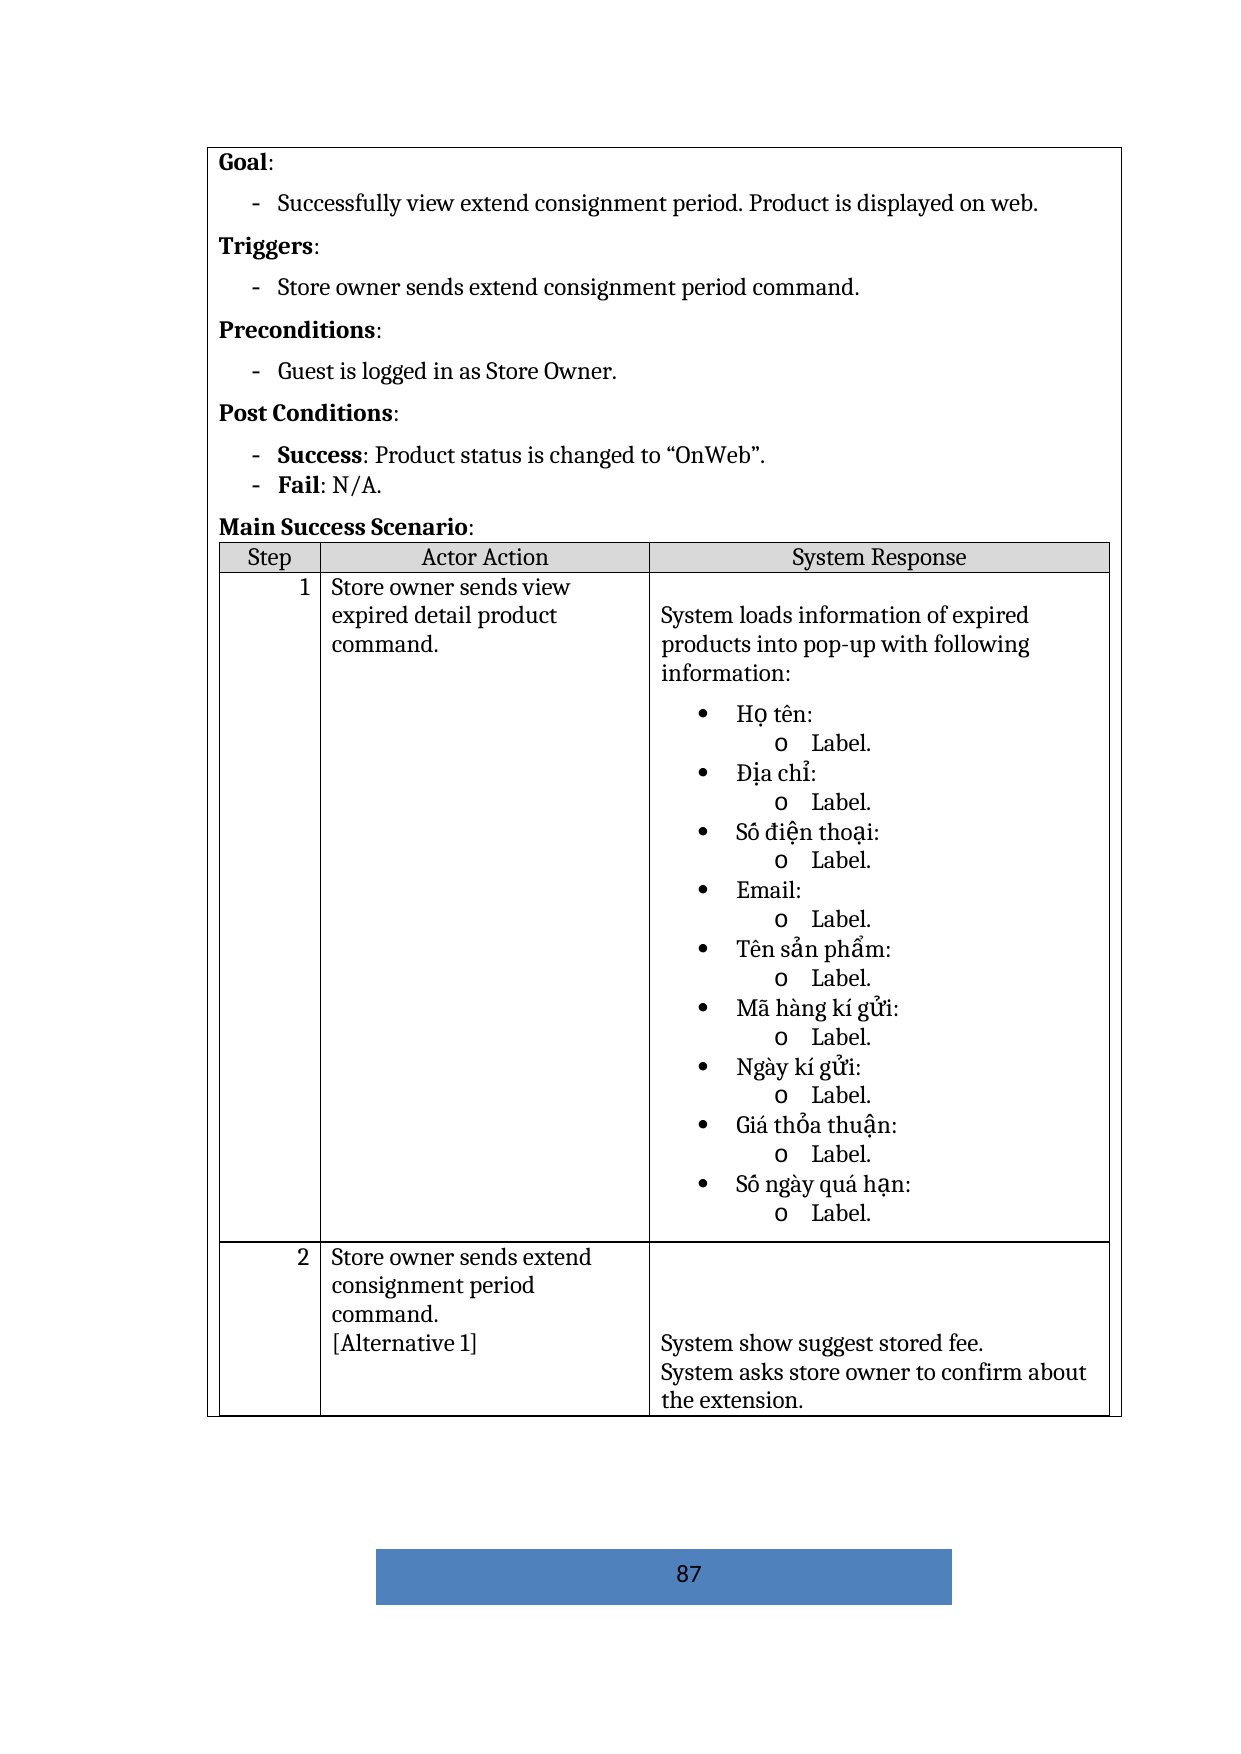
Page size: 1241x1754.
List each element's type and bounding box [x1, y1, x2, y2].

table_cell [208, 148, 1121, 1416]
